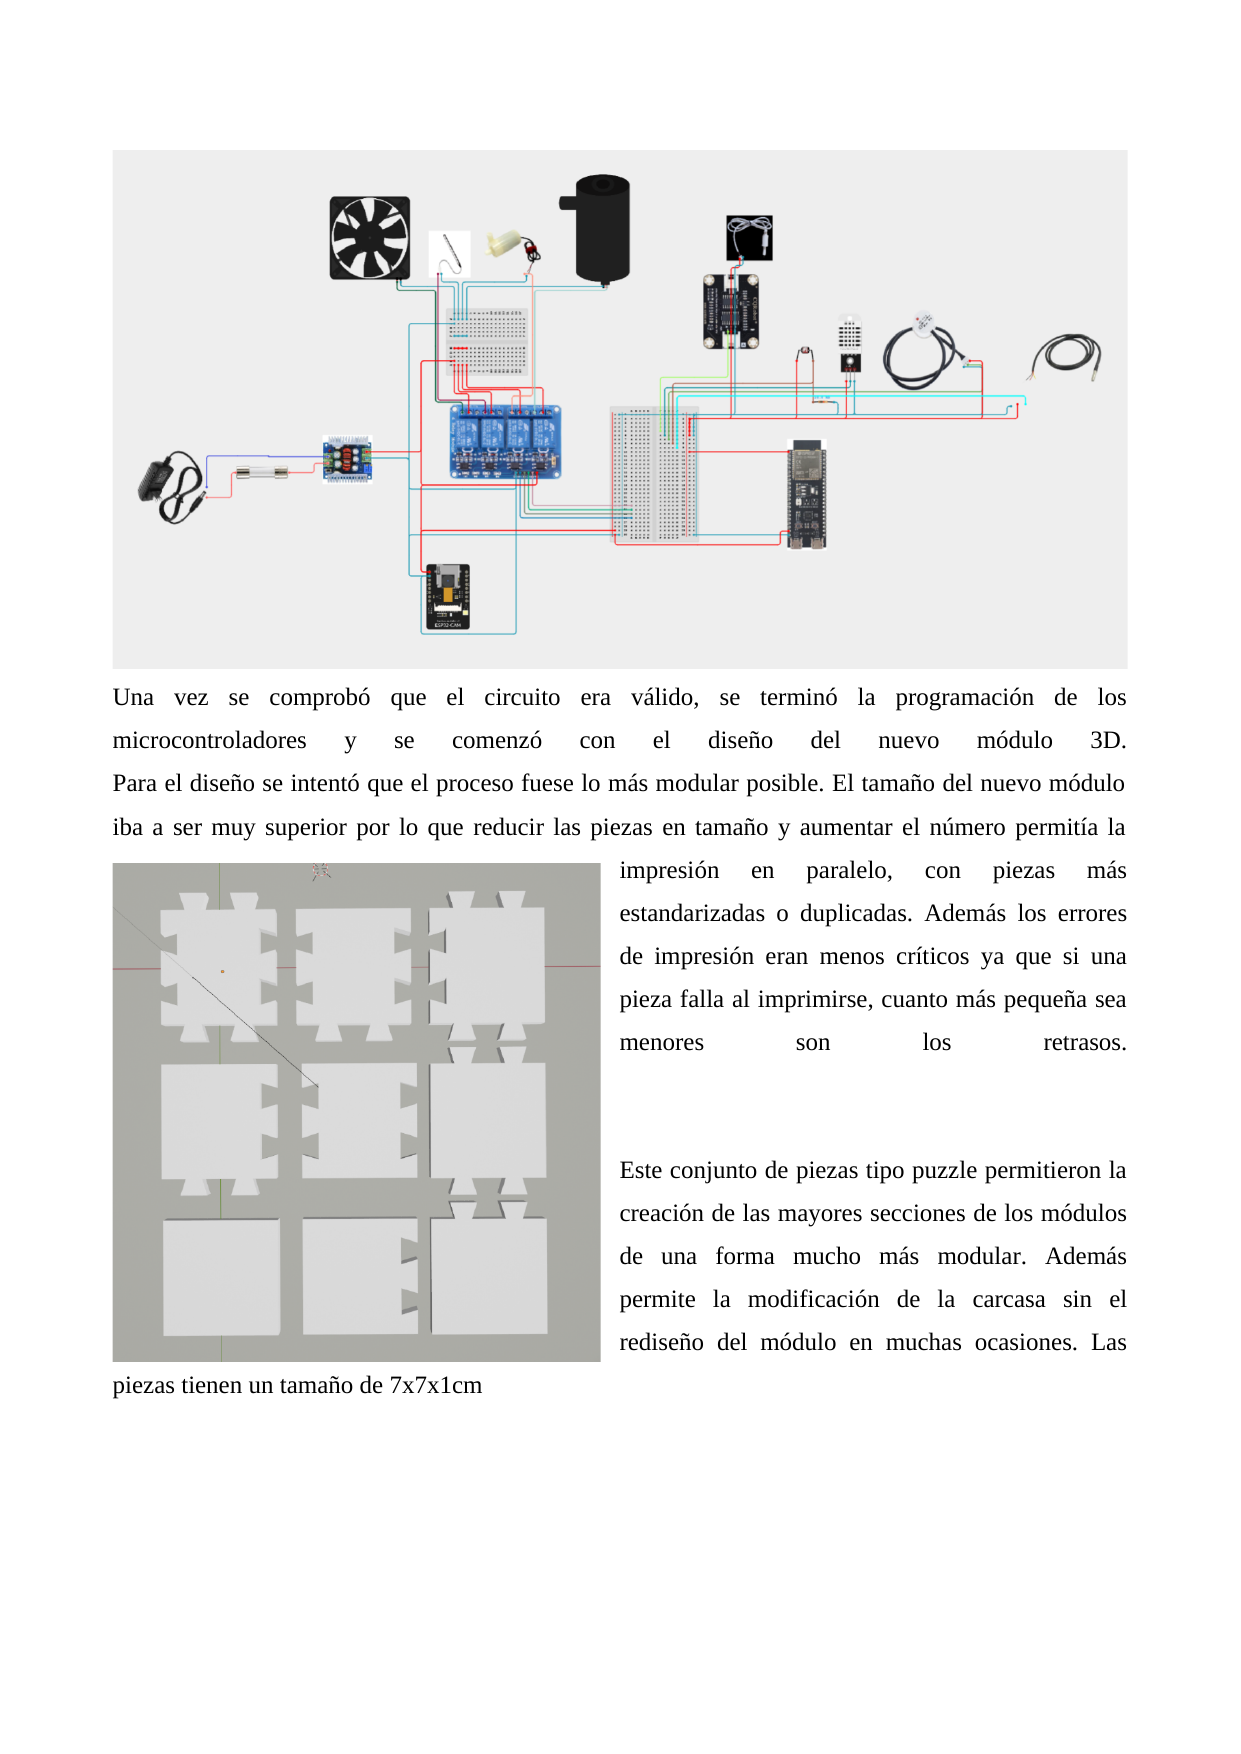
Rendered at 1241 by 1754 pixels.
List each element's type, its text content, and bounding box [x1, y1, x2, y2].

text Una vez se comprobó que el circuito era válido, se terminó la programación de los microcontroladores y se comenzó con el diseño del nuevo módulo 3D. Para el diseño se intentó que el proceso fuese lo más modular posible. El tamaño del nuevo módulo iba a ser muy superior por lo que reducir las piezas en tamaño y aumentar el número permitía la impresión en paralelo, con piezas más estandarizadas o duplicadas. Además los errores de impresión eran menos críticos ya que si una pieza falla al imprimirse, cuanto más pequeña sea menores son los retrasos. [112, 682, 1128, 1098]
picture [112, 150, 1128, 669]
picture [112, 863, 601, 1362]
text Este conjunto de piezas tipo puzzle permitieron la creación de las mayores secciones de los módulos de una forma mucho más modular. Además permite la modificación de la carcasa sin el rediseño del módulo en muchas ocasiones. Las piezas tienen un tamaño de 7x7x1cm [112, 1155, 1128, 1399]
